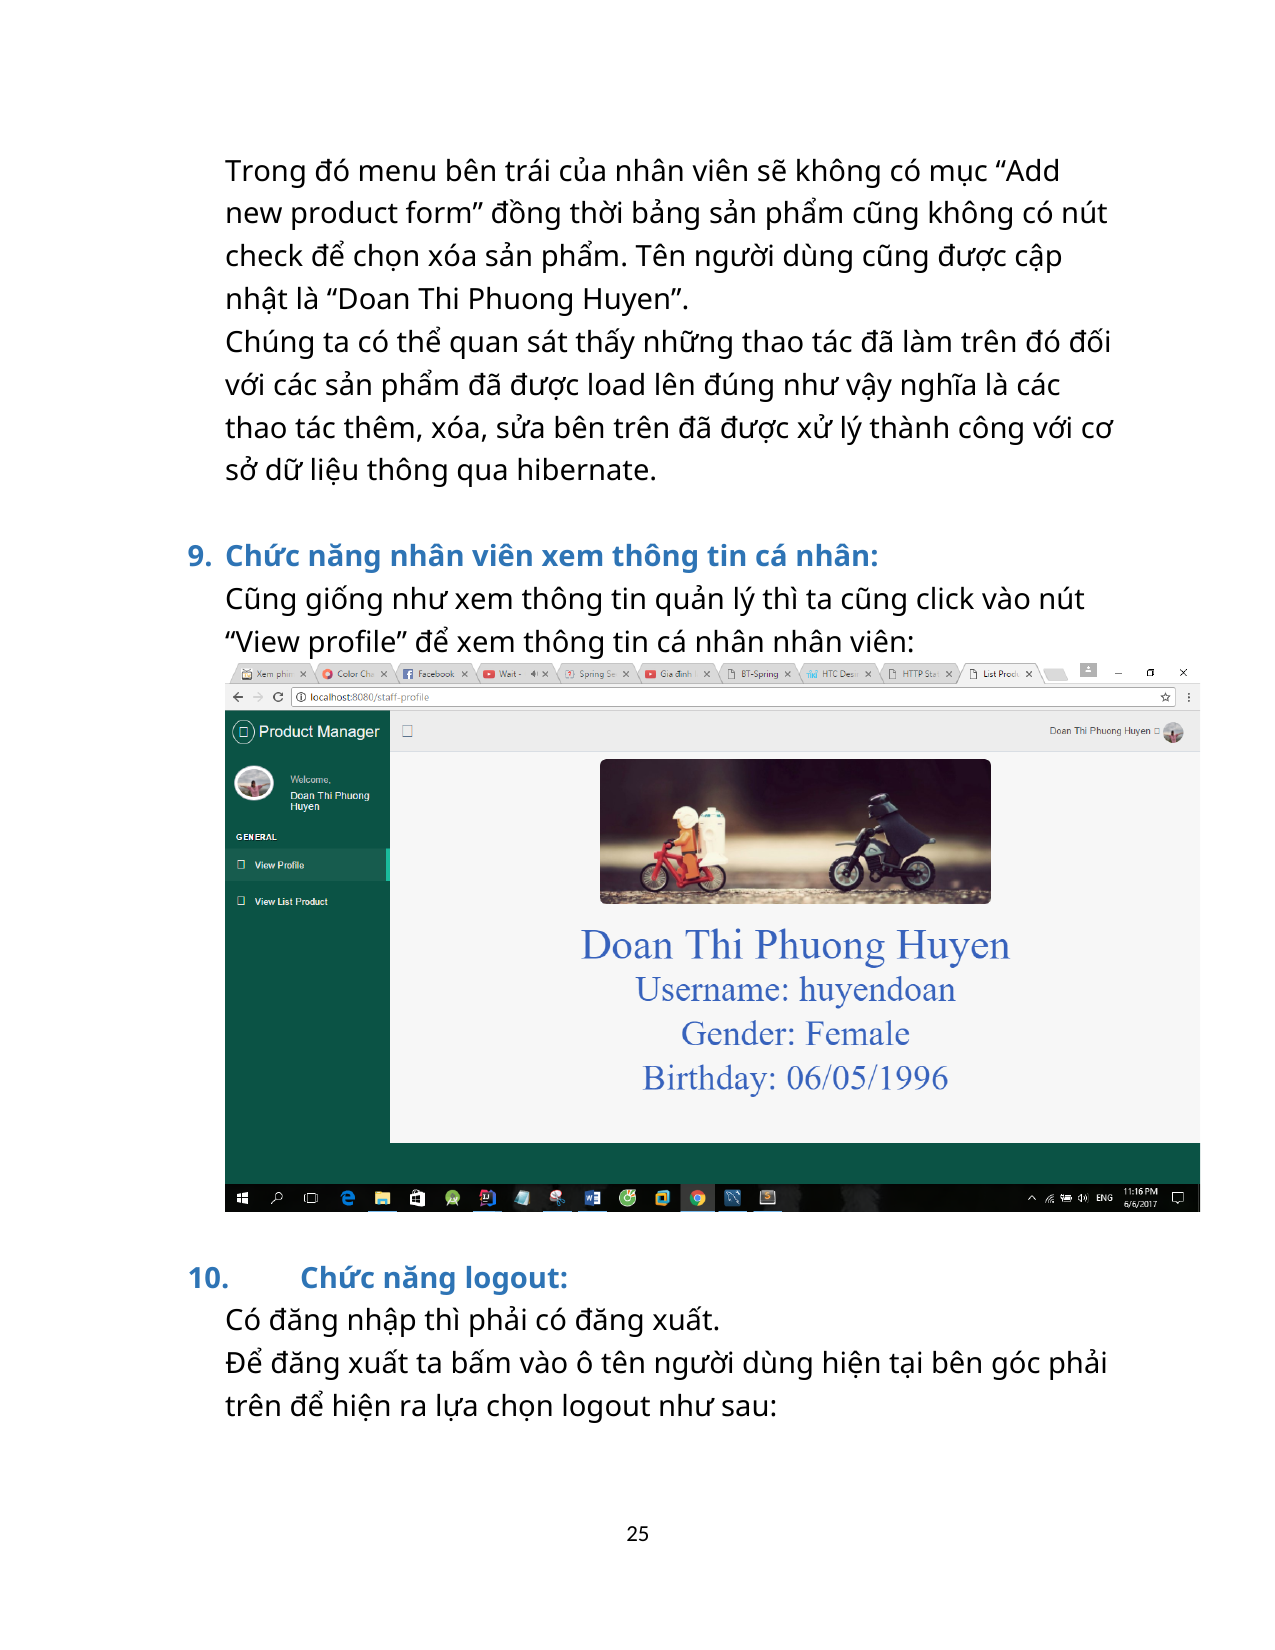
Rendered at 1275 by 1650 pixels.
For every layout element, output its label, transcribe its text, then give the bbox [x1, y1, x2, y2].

list Chức năng nhân viên xem thông tin cá nhân: [187, 535, 1125, 575]
picture [225, 663, 1200, 1212]
list Trong đó menu bên trái của nhân viên sẽ không có mục “Add new product form” đồng thời bảng sản phẩm cũng không có nút check để chọn xóa sản phẩm. Tên người dùng cũng được cập nhật là “Doan Thi Phuong Huyen”. [225, 150, 1125, 318]
list Chức năng logout: [187, 1257, 1125, 1297]
list Cũng giống như xem thông tin quản lý thì ta cũng click vào nút “View profile” để xem thông tin cá nhân nhân viên: [225, 578, 1125, 661]
list Có đăng nhập thì phải có đăng xuất. [225, 1300, 1125, 1339]
list Để đăng xuất ta bấm vào ô tên người dùng hiện tại bên góc phải trên để hiện ra lựa chọn logout như sau: [225, 1342, 1125, 1425]
list Chúng ta có thể quan sát thấy những thao tác đã làm trên đó đối với các sản phẩm đã được load lên đúng như vậy nghĩa là các thao tác thêm, xóa, sửa bên trên đã được xử lý thành công với cơ sở dữ liệu thông qua hibernate. [225, 321, 1125, 489]
